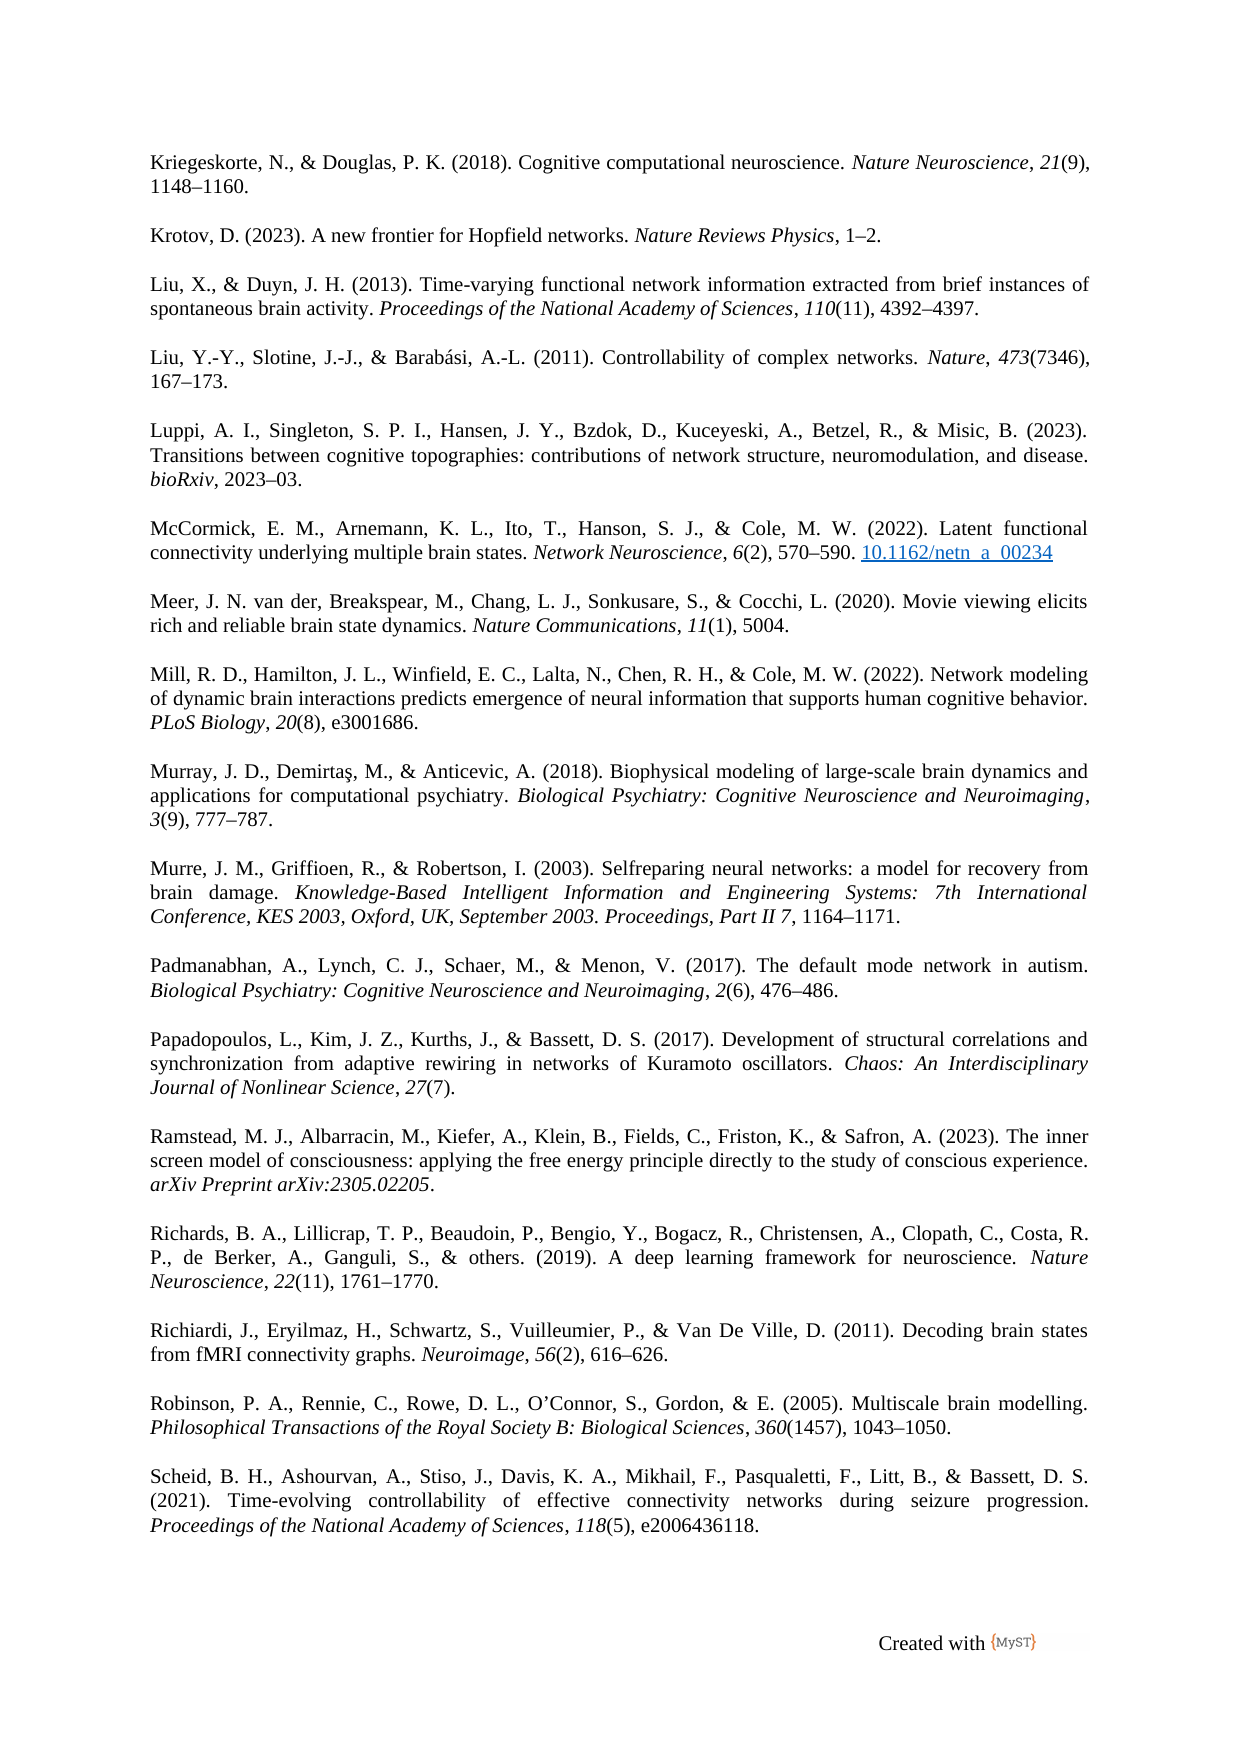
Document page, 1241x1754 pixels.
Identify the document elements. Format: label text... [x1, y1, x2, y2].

text Liu, X., & Duyn, J. H. (2013). Time-varying functional network information extracted from brief instances of spontaneous brain activity. Proceedings of the National Academy of Sciences, 110(11), 4392–4397. [150, 272, 1090, 320]
text Murre, J. M., Griffioen, R., & Robertson, I. (2003). Selfreparing neural networks: a model for recovery from brain damage. Knowledge-Based Intelligent Information and Engineering Systems: 7th International Conference, KES 2003, Oxford, UK, September 2003. Proceedings, Part II 7, 1164–1171. [150, 856, 1090, 928]
text Richards, B. A., Lillicrap, T. P., Beaudoin, P., Bengio, Y., Bogacz, R., Christensen, A., Clopath, C., Costa, R. P., de Berker, A., Ganguli, S., & others. (2019). A deep learning framework for neuroscience. Nature Neuroscience, 22(11), 1761–1770. [150, 1221, 1090, 1293]
text Murray, J. D., Demirtaş, M., & Anticevic, A. (2018). Biophysical modeling of large-scale brain dynamics and applications for computational psychiatry. Biological Psychiatry: Cognitive Neuroscience and Neuroimaging, 3(9), 777–787. [150, 759, 1090, 831]
text Papadopoulos, L., Kim, J. Z., Kurths, J., & Bassett, D. S. (2017). Development of structural correlations and synchronization from adaptive rewiring in networks of Kuramoto oscillators. Chaos: An Interdisciplinary Journal of Nonlinear Science, 27(7). [150, 1027, 1090, 1099]
text Meer, J. N. van der, Breakspear, M., Chang, L. J., Sonkusare, S., & Cocchi, L. (2020). Movie viewing elicits rich and reliable brain state dynamics. Nature Communications, 11(1), 5004. [150, 589, 1090, 637]
text Richiardi, J., Eryilmaz, H., Schwartz, S., Vuilleumier, P., & Van De Ville, D. (2011). Decoding brain states from fMRI connectivity graphs. Neuroimage, 56(2), 616–626. [150, 1318, 1090, 1366]
text Mill, R. D., Hamilton, J. L., Winfield, E. C., Lalta, N., Chen, R. H., & Cole, M. W. (2022). Network modeling of dynamic brain interactions predicts emergence of neural information that supports human cognitive behavior. PLoS Biology, 20(8), e3001686. [150, 662, 1090, 734]
text Scheid, B. H., Ashourvan, A., Stiso, J., Davis, K. A., Mikhail, F., Pasqualetti, F., Litt, B., & Bassett, D. S. (2021). Time-evolving controllability of effective connectivity networks during seizure progression. Proceedings of the National Academy of Sciences, 118(5), e2006436118. [150, 1464, 1090, 1537]
text Luppi, A. I., Singleton, S. P. I., Hansen, J. Y., Bzdok, D., Kuceyeski, A., Betzel, R., & Misic, B. (2023). Transitions between cognitive topographies: contributions of network structure, neuromodulation, and disease. bioRxiv, 2023–03. [150, 418, 1090, 491]
picture [990, 1633, 1091, 1651]
text Krotov, D. (2023). A new frontier for Hopfield networks. Nature Reviews Physics, 1–2. [150, 223, 1090, 247]
text Kriegeskorte, N., & Douglas, P. K. (2018). Cognitive computational neuroscience. Nature Neuroscience, 21(9), 1148–1160. [150, 150, 1090, 198]
text Liu, Y.-Y., Slotine, J.-J., & Barabási, A.-L. (2011). Controllability of complex networks. Nature, 473(7346), 167–173. [150, 345, 1090, 393]
text Robinson, P. A., Rennie, C., Rowe, D. L., O’Connor, S., Gordon, & E. (2005). Multiscale brain modelling. Philosophical Transactions of the Royal Society B: Biological Sciences, 360(1457), 1043–1050. [150, 1391, 1090, 1439]
text McCormick, E. M., Arnemann, K. L., Ito, T., Hanson, S. J., & Cole, M. W. (2022). Latent functional connectivity underlying multiple brain states. Network Neuroscience, 6(2), 570–590. 10.1162/netn_a_00234 [150, 516, 1090, 564]
text Padmanabhan, A., Lynch, C. J., Schaer, M., & Menon, V. (2017). The default mode network in autism. Biological Psychiatry: Cognitive Neuroscience and Neuroimaging, 2(6), 476–486. [150, 953, 1090, 1002]
text Ramstead, M. J., Albarracin, M., Kiefer, A., Klein, B., Fields, C., Friston, K., & Safron, A. (2023). The inner screen model of consciousness: applying the free energy principle directly to the study of conscious experience. arXiv Preprint arXiv:2305.02205. [150, 1124, 1090, 1196]
